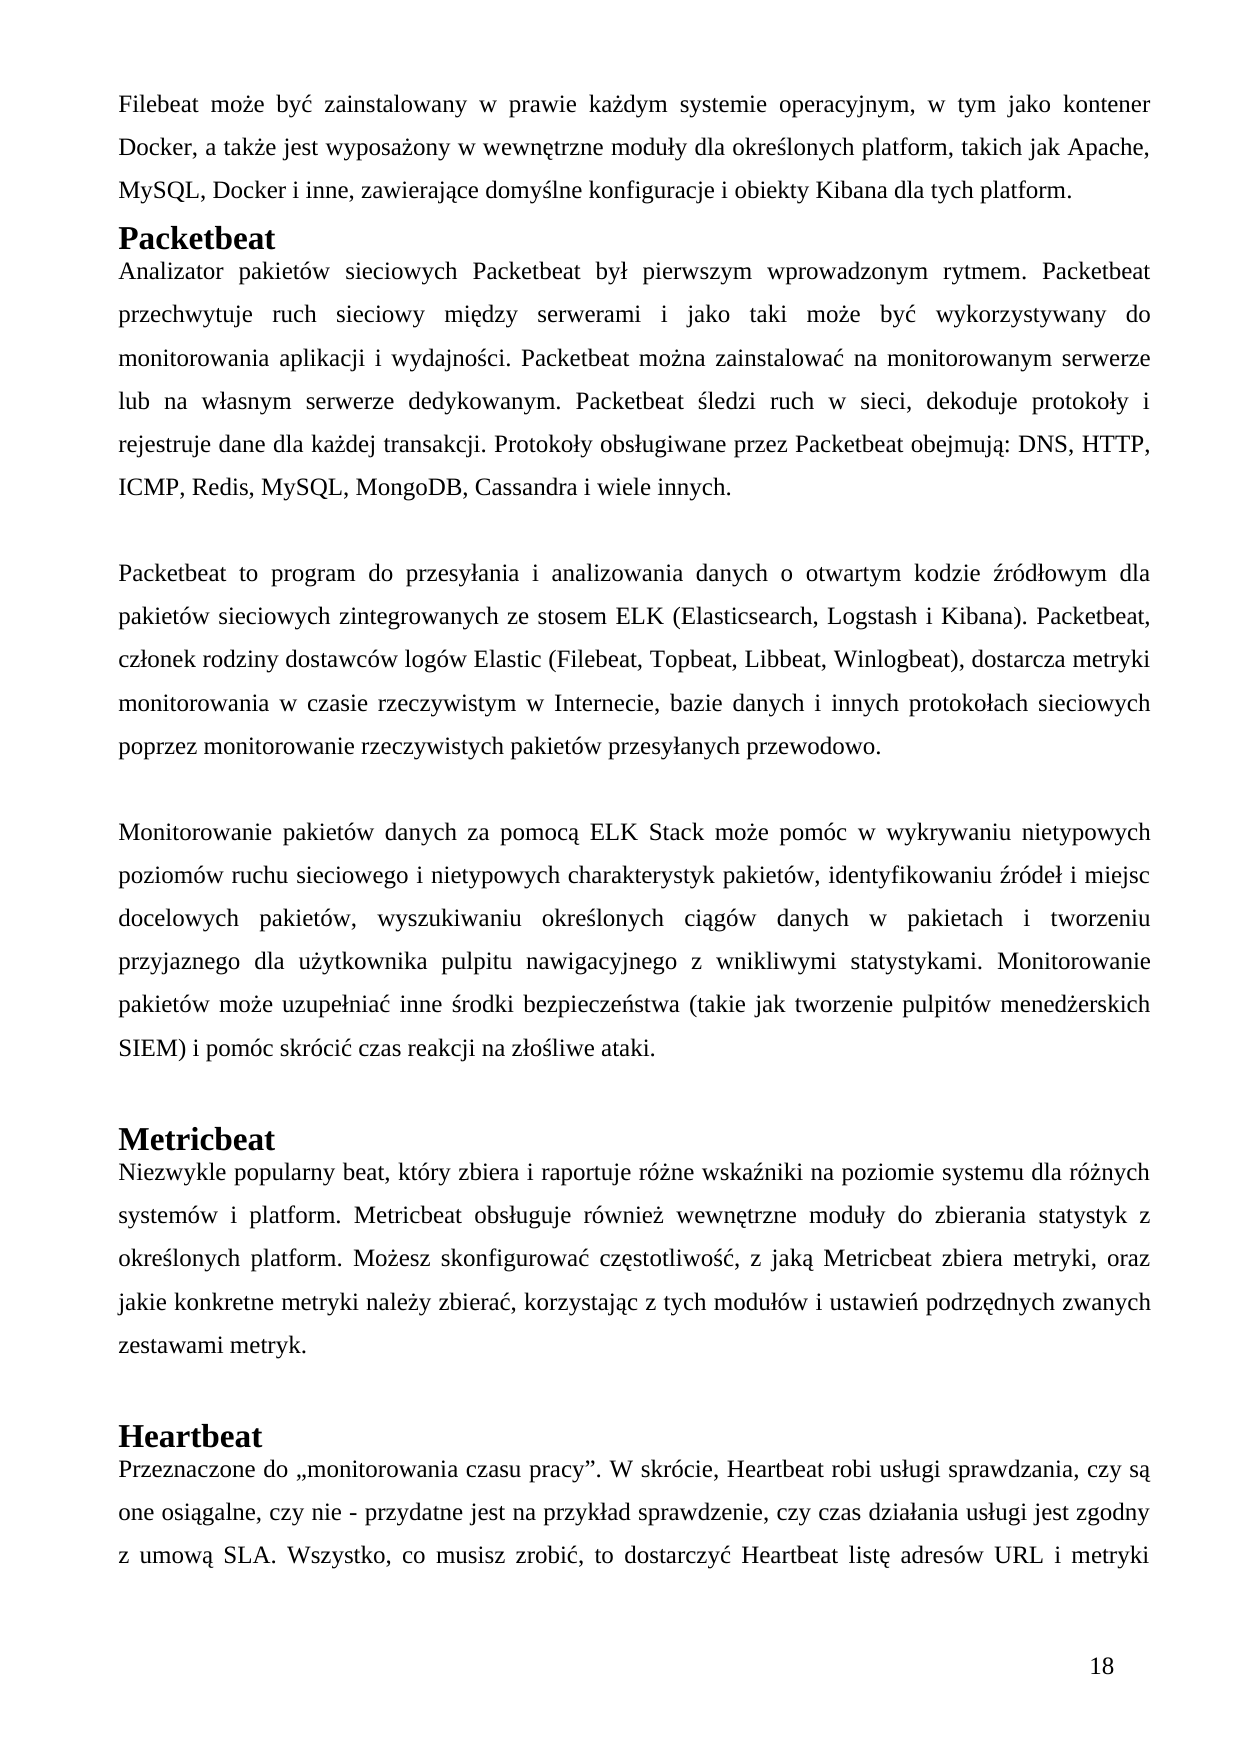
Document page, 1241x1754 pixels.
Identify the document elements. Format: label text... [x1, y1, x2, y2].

text Niezwykle popularny beat, który zbiera i raportuje różne wskaźniki na poziomie systemu dla różnych systemów i platform. Metricbeat obsługuje również wewnętrzne moduły do zbierania statystyk z określonych platform. Możesz skonfigurować częstotliwość, z jaką Metricbeat zbiera metryki, oraz jakie konkretne metryki należy zbierać, korzystając z tych modułów i ustawień podrzędnych zwanych zestawami metryk. [118, 1157, 1152, 1358]
text Packetbeat to program do przesyłania i analizowania danych o otwartym kodzie źródłowym dla pakietów sieciowych zintegrowanych ze stosem ELK (Elasticsearch, Logstash i Kibana). Packetbeat, członek rodziny dostawców logów Elastic (Filebeat, Topbeat, Libbeat, Winlogbeat), dostarcza metryki monitorowania w czasie rzeczywistym w Internecie, bazie danych i innych protokołach sieciowych poprzez monitorowanie rzeczywistych pakietów przesyłanych przewodowo. [118, 558, 1152, 759]
subtitle Metricbeat [118, 1119, 1152, 1157]
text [118, 1454, 1152, 1569]
text Monitorowanie pakietów danych za pomocą ELK Stack może pomóc w wykrywaniu nietypowych poziomów ruchu sieciowego i nietypowych charakterystyk pakietów, identyfikowaniu źródeł i miejsc docelowych pakietów, wyszukiwaniu określonych ciągów danych w pakietach i tworzeniu przyjaznego dla użytkownika pulpitu nawigacyjnego z wnikliwymi statystykami. Monitorowanie pakietów może uzupełniać inne środki bezpieczeństwa (takie jak tworzenie pulpitów menedżerskich SIEM) i pomóc skrócić czas reakcji na złośliwe ataki. [118, 817, 1152, 1061]
text Analizator pakietów sieciowych Packetbeat był pierwszym wprowadzonym rytmem. Packetbeat przechwytuje ruch sieciowy między serwerami i jako taki może być wykorzystywany do monitorowania aplikacji i wydajności. Packetbeat można zainstalować na monitorowanym serwerze lub na własnym serwerze dedykowanym. Packetbeat śledzi ruch w sieci, dekoduje protokoły i rejestruje dane dla każdej transakcji. Protokoły obsługiwane przez Packetbeat obejmują: DNS, HTTP, ICMP, Redis, MySQL, MongoDB, Cassandra i wiele innych. [118, 256, 1152, 501]
text Filebeat może być zainstalowany w prawie każdym systemie operacyjnym, w tym jako kontener Docker, a także jest wyposażony w wewnętrzne moduły dla określonych platform, takich jak Apache, MySQL, Docker i inne, zawierające domyślne konfiguracje i obiekty Kibana dla tych platform. [118, 89, 1152, 204]
subtitle Packetbeat [118, 218, 1152, 256]
subtitle Heartbeat [118, 1416, 1152, 1454]
